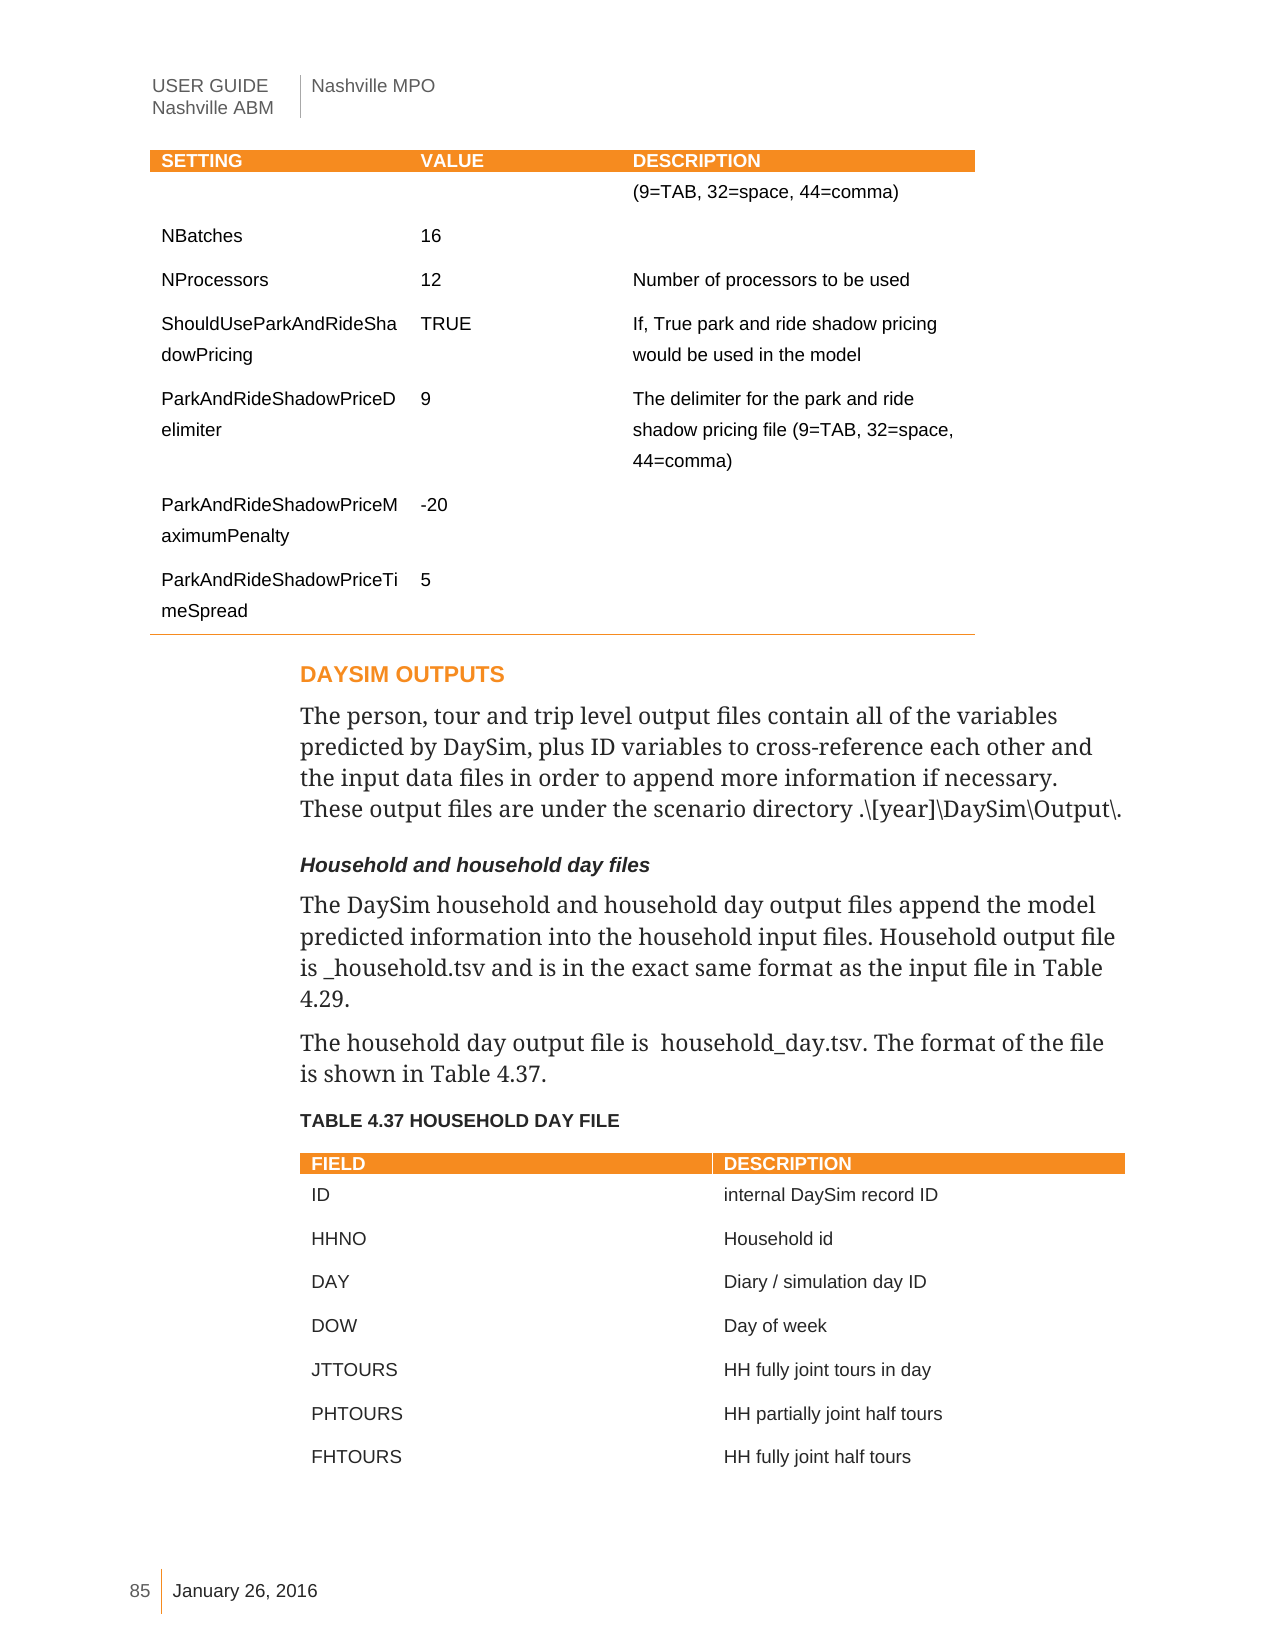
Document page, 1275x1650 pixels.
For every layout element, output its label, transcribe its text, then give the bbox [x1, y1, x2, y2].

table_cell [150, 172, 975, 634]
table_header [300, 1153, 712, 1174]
subtitle Household and household day files [300, 846, 1125, 877]
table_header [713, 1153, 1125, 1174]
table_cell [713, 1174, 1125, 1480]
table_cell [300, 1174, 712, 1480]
subtitle DaySim Outputs [300, 656, 1125, 687]
table_header Setting [150, 150, 409, 172]
table_header Description [621, 150, 975, 172]
table_header Value [409, 150, 621, 172]
text The person, tour and trip level output files contain all of the variables predicted by DaySim, plus ID variables to cross-reference each other and the input data files in order to append more information if necessary. These output files are under the scenario directory .\[year]\DaySim\Output\. [300, 700, 1125, 825]
